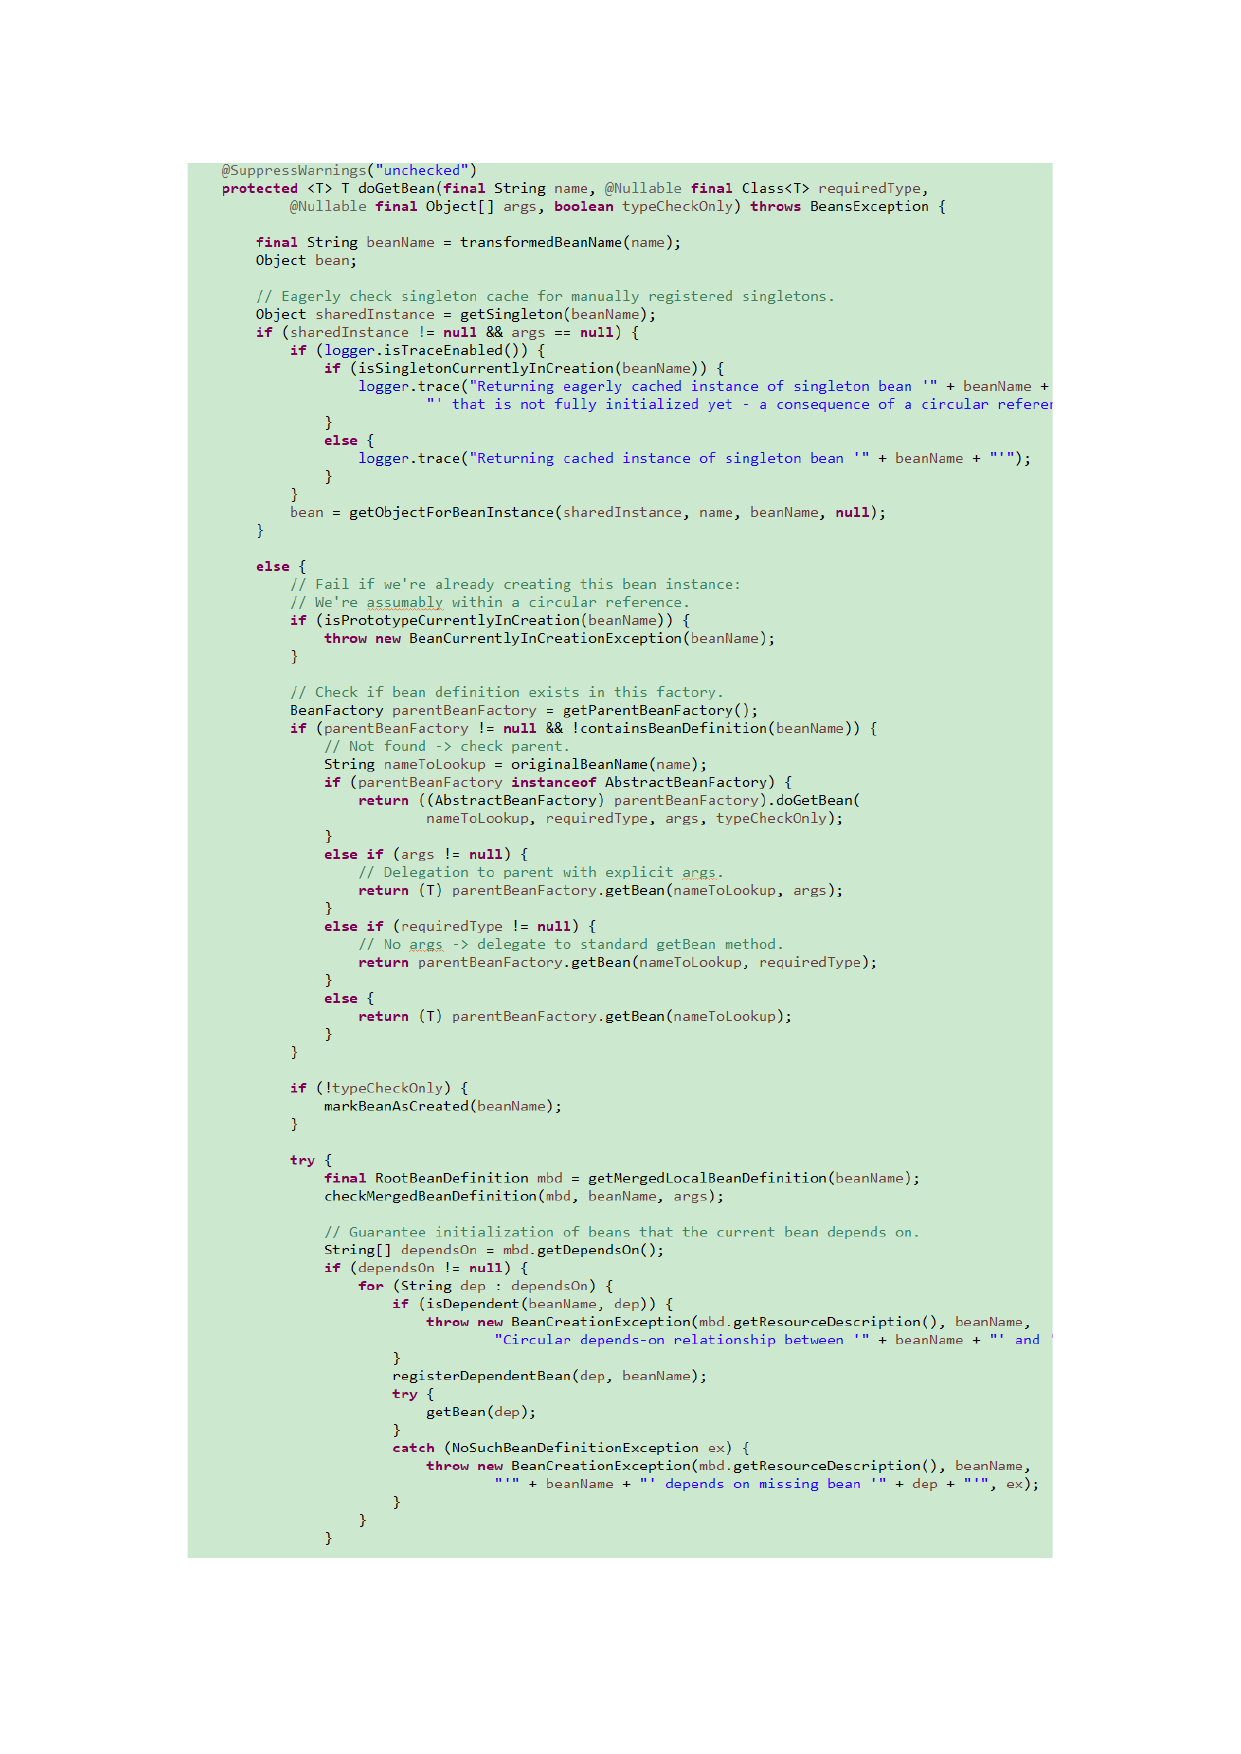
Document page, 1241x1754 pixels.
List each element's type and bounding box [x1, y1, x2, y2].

picture [187, 163, 1053, 1558]
